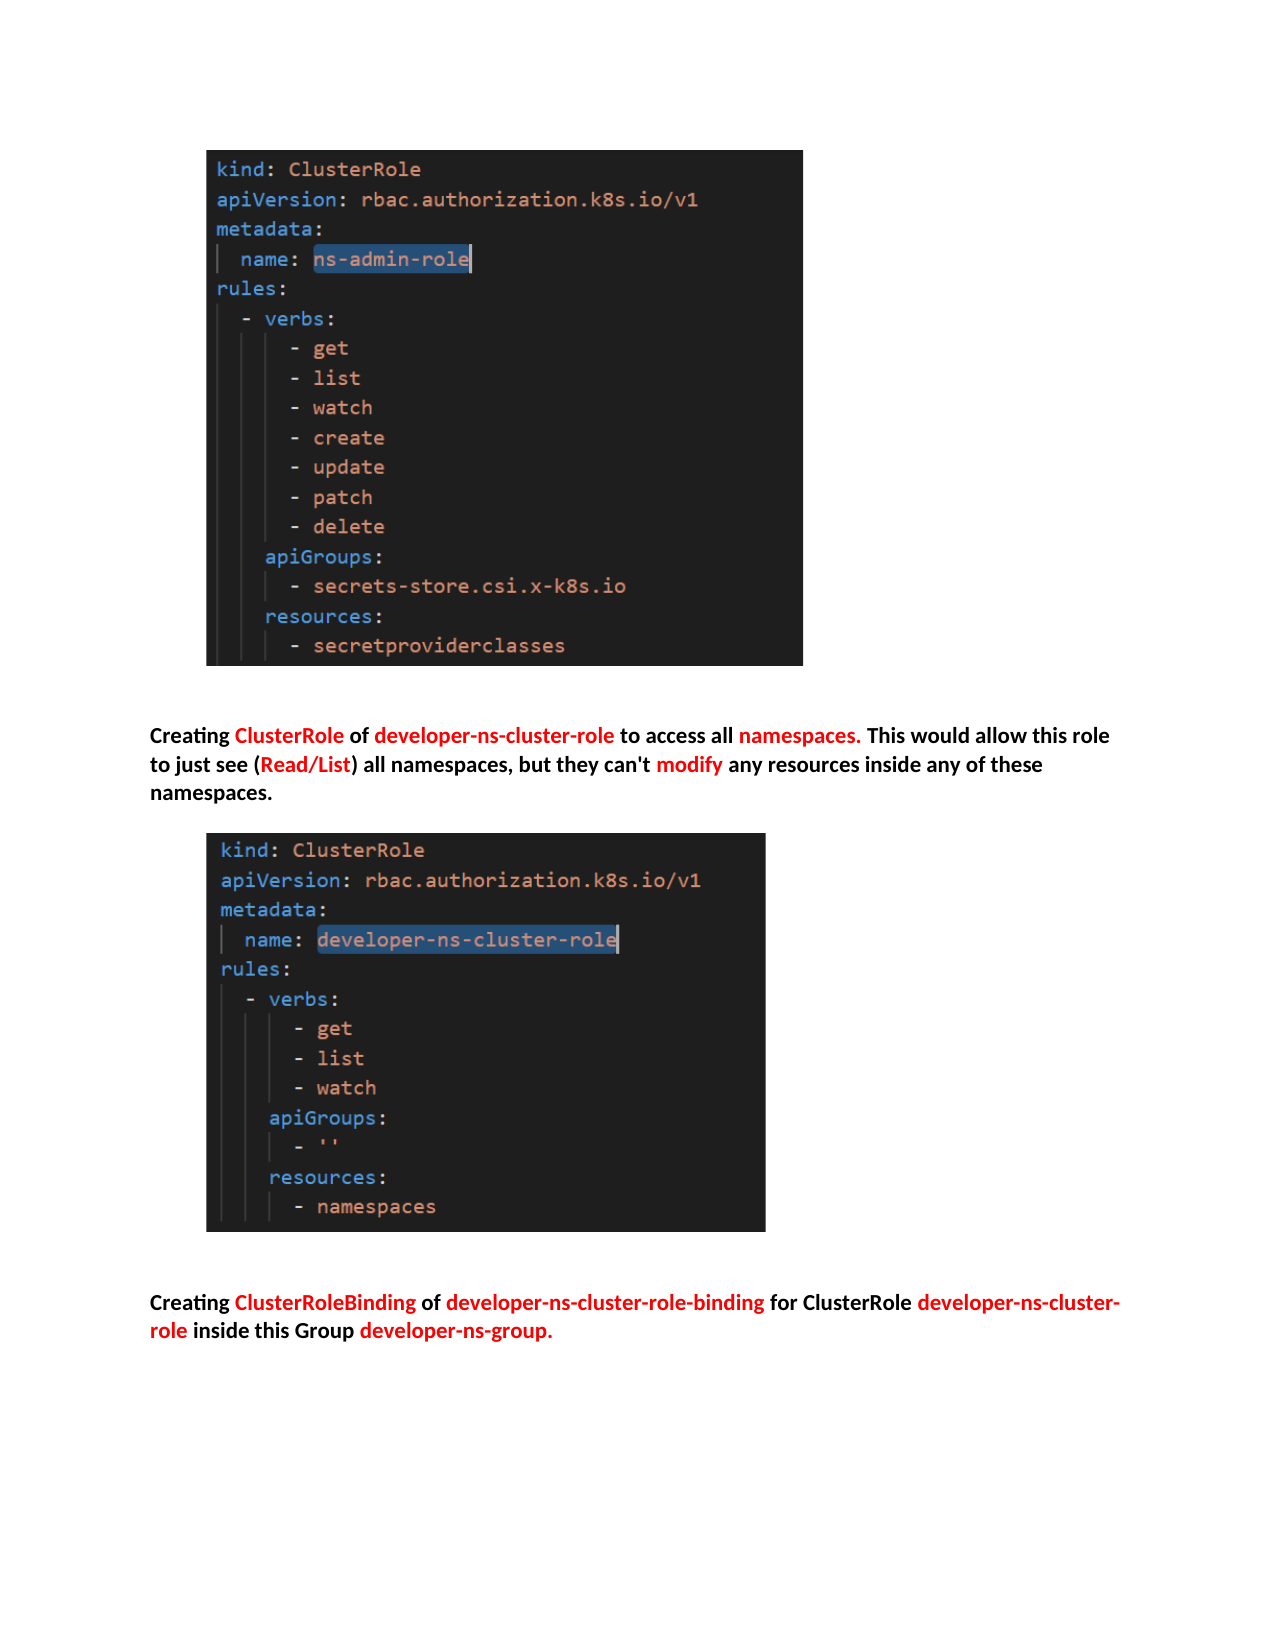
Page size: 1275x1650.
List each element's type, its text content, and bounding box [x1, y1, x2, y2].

text Creating ClusterRoleBinding of developer-ns-cluster-role-binding for ClusterRole developer-ns-cluster-role inside this Group developer-ns-group. [150, 1288, 1125, 1344]
picture [206, 833, 766, 1232]
picture [206, 150, 804, 666]
text Creating ClusterRole of developer-ns-cluster-role to access all namespaces. This would allow this role to just see (Read/List) all namespaces, but they can't modify any resources inside any of these namespaces. [150, 722, 1125, 806]
